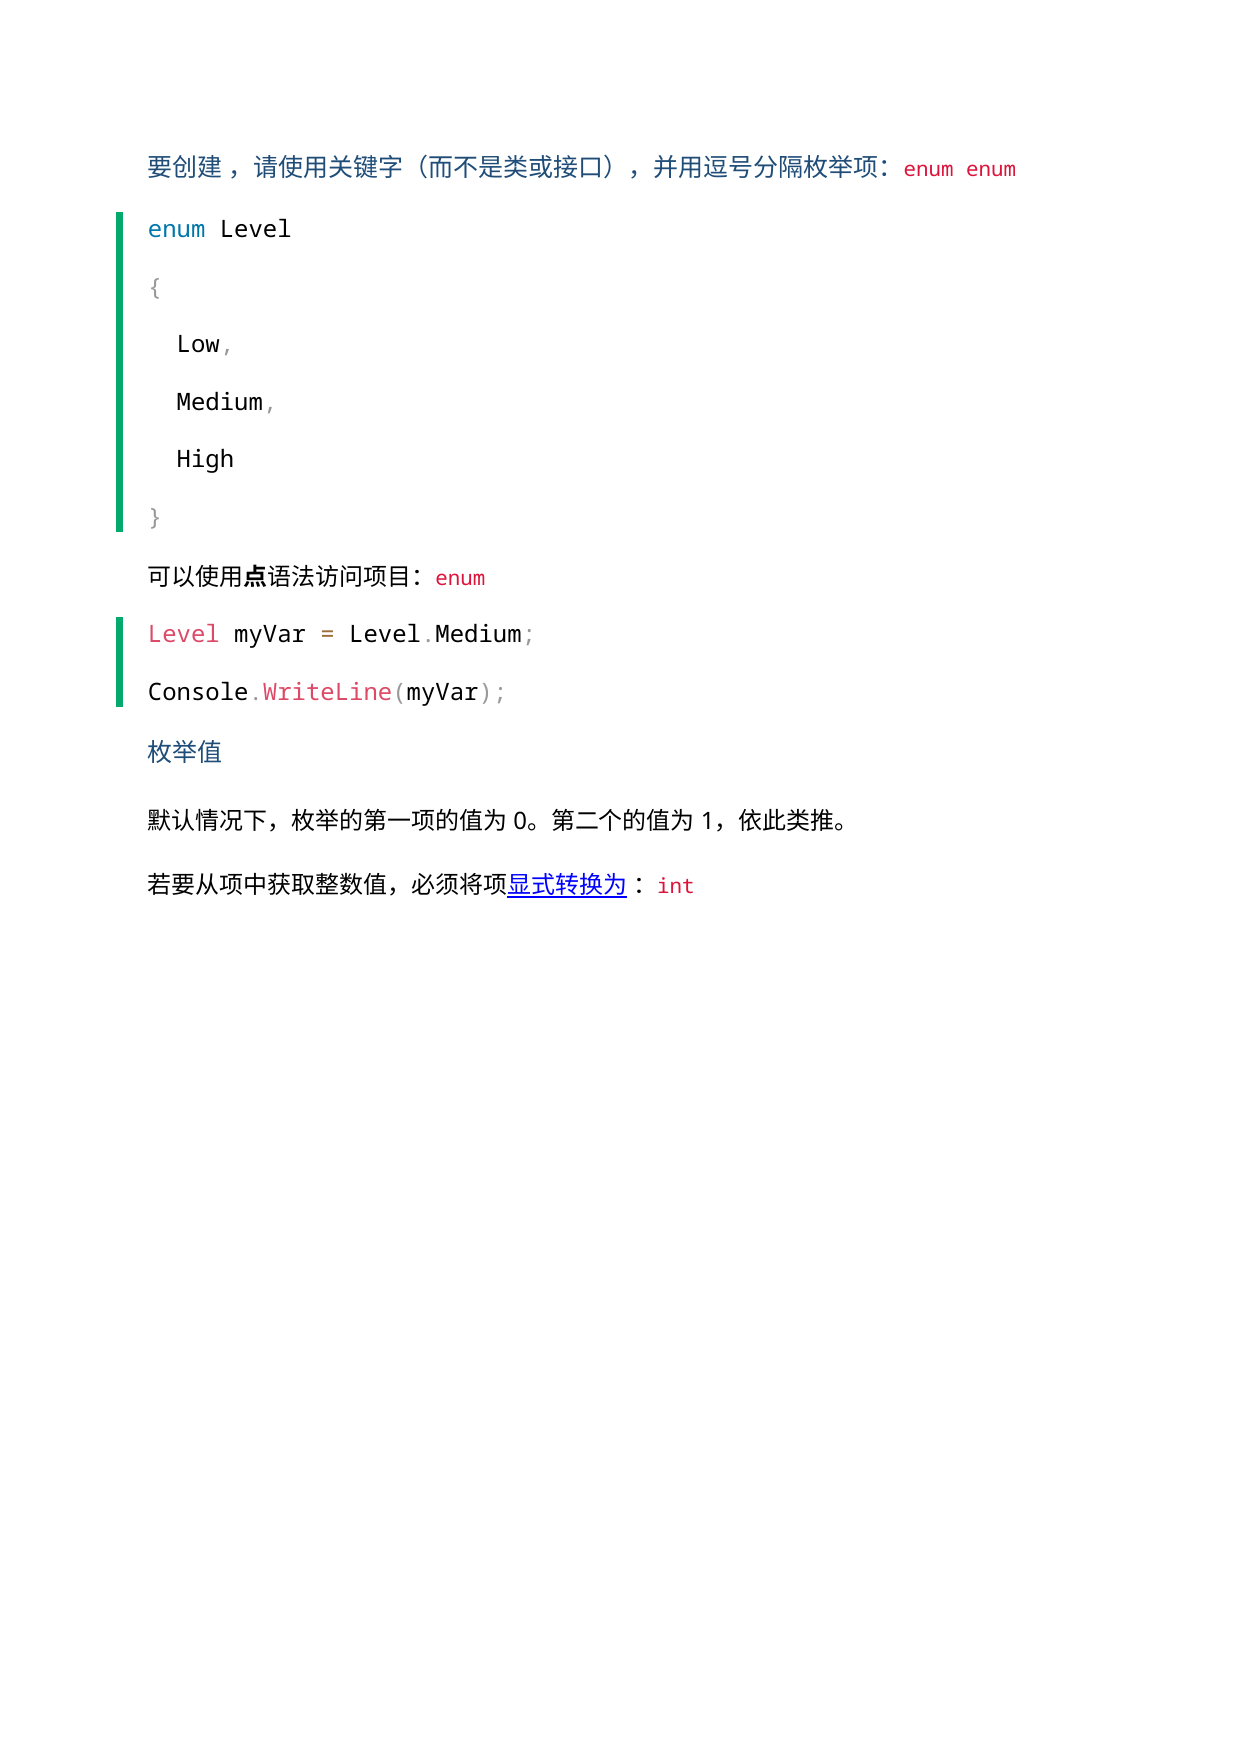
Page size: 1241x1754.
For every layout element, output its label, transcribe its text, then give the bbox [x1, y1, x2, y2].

text 默认情况下，枚举的第一项的值为 0。第二个的值为 1，依此类推。 [148, 801, 1093, 836]
text Medium, [123, 384, 1093, 417]
text High [123, 442, 1093, 475]
text Console.WriteLine(myVar); [123, 674, 1093, 707]
text 可以使用点语法访问项目：enum [148, 557, 1093, 592]
subtitle 枚举值 [148, 732, 1093, 768]
text 若要从项中获取整数值，必须将项显式转换为 ：int [148, 866, 1093, 901]
text } [123, 500, 1093, 532]
text Level myVar = Level.Medium; [123, 617, 1093, 649]
text Low, [123, 327, 1093, 359]
text { [123, 269, 1093, 302]
subtitle 要创建 ，请使用关键字（而不是类或接口），并用逗号分隔枚举项：enum enum [148, 148, 1093, 184]
text enum Level [123, 212, 1093, 244]
